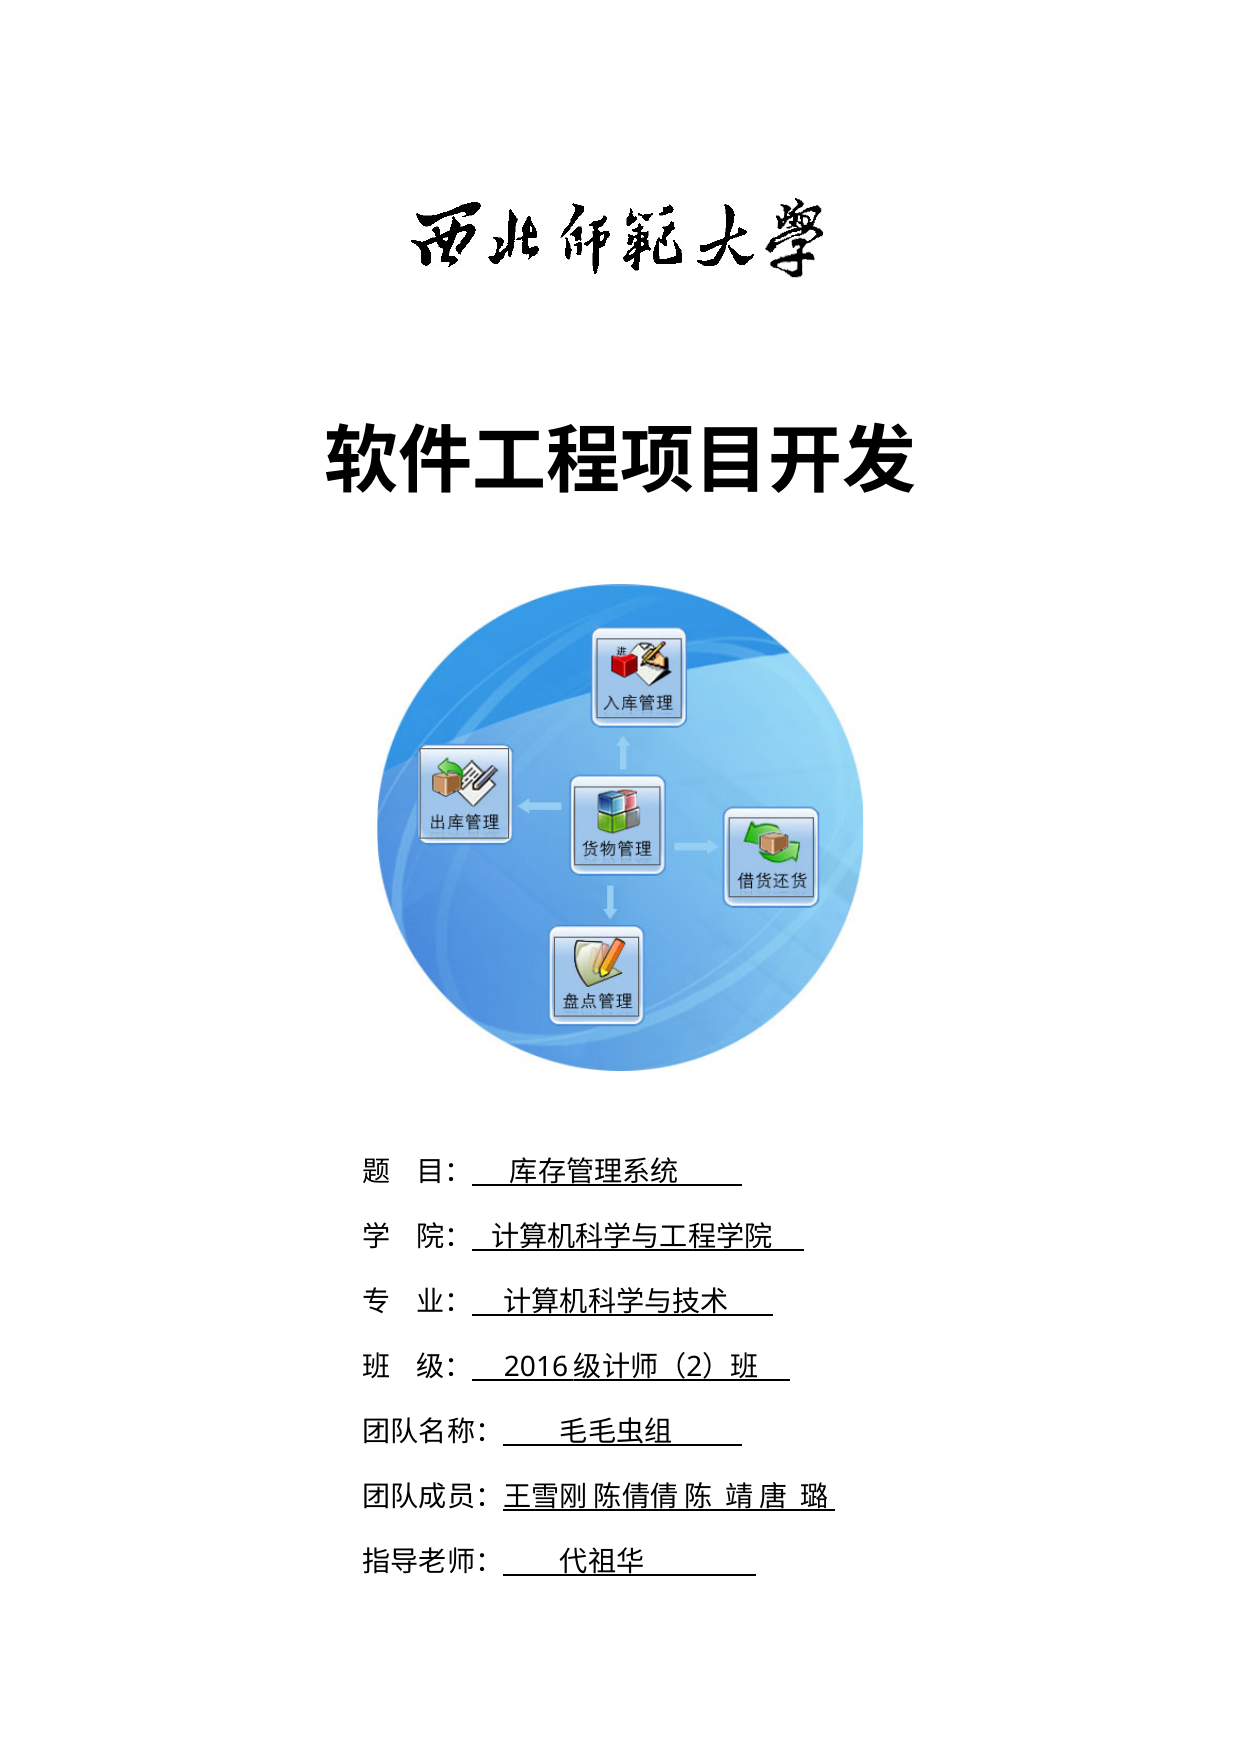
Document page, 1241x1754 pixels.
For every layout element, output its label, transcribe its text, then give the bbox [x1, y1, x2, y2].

text 软件工程项目开发 [187, 389, 1053, 519]
text 题 目： 库存管理系统 [362, 1137, 1053, 1202]
picture [405, 194, 835, 282]
picture [377, 584, 864, 1071]
text 班 级： 2016级计师（2）班 [362, 1332, 1053, 1397]
text 团队名称： 毛毛虫组 [362, 1397, 1053, 1462]
text 指导老师： 代祖华 [362, 1527, 1053, 1592]
text 团队成员：王雪刚 陈倩倩 陈 靖 唐 璐 [362, 1462, 1053, 1527]
text 专 业： 计算机科学与技术 [362, 1267, 1053, 1332]
text 学 院： 计算机科学与工程学院 [362, 1202, 1053, 1267]
